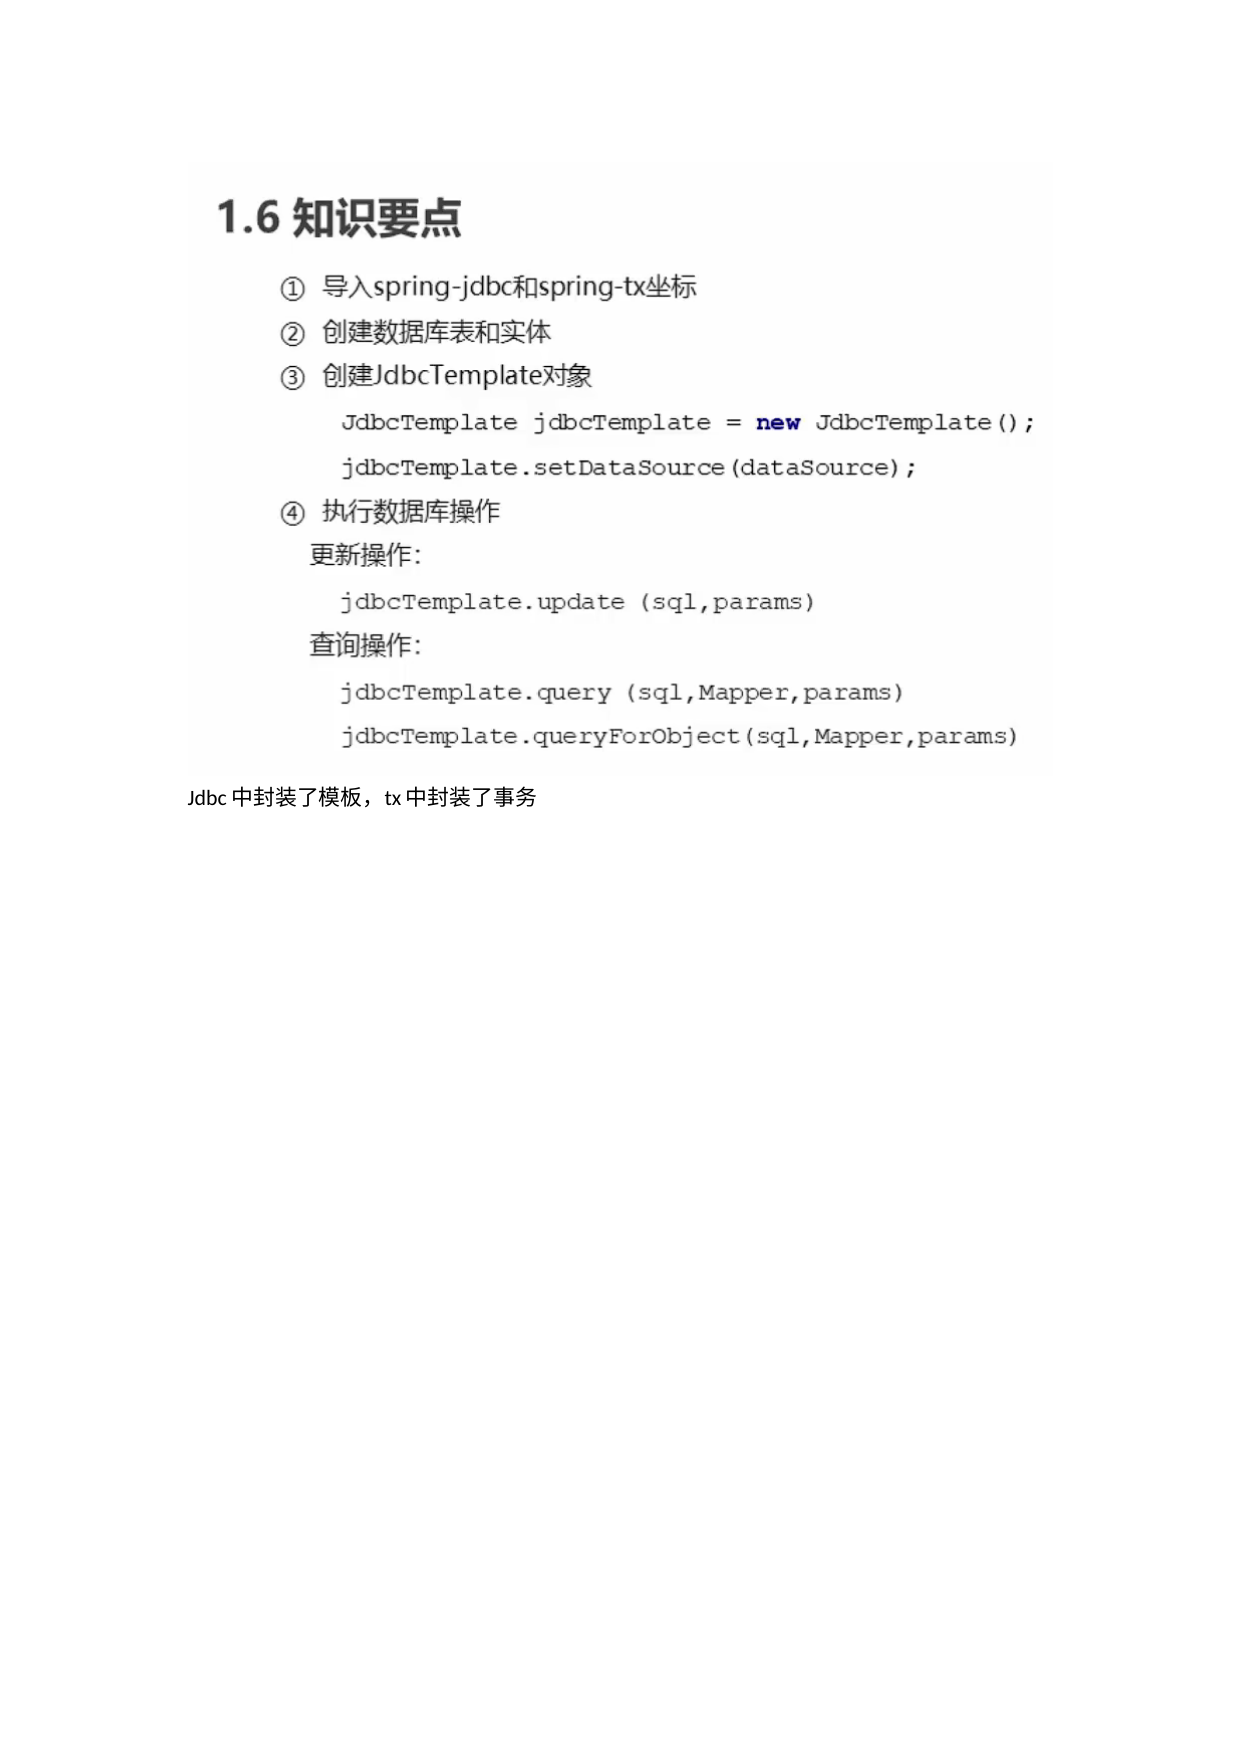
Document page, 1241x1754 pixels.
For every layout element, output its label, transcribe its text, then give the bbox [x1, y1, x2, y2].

picture [187, 162, 1053, 776]
text Jdbc中封装了模板，tx中封装了事务 [187, 779, 1053, 812]
